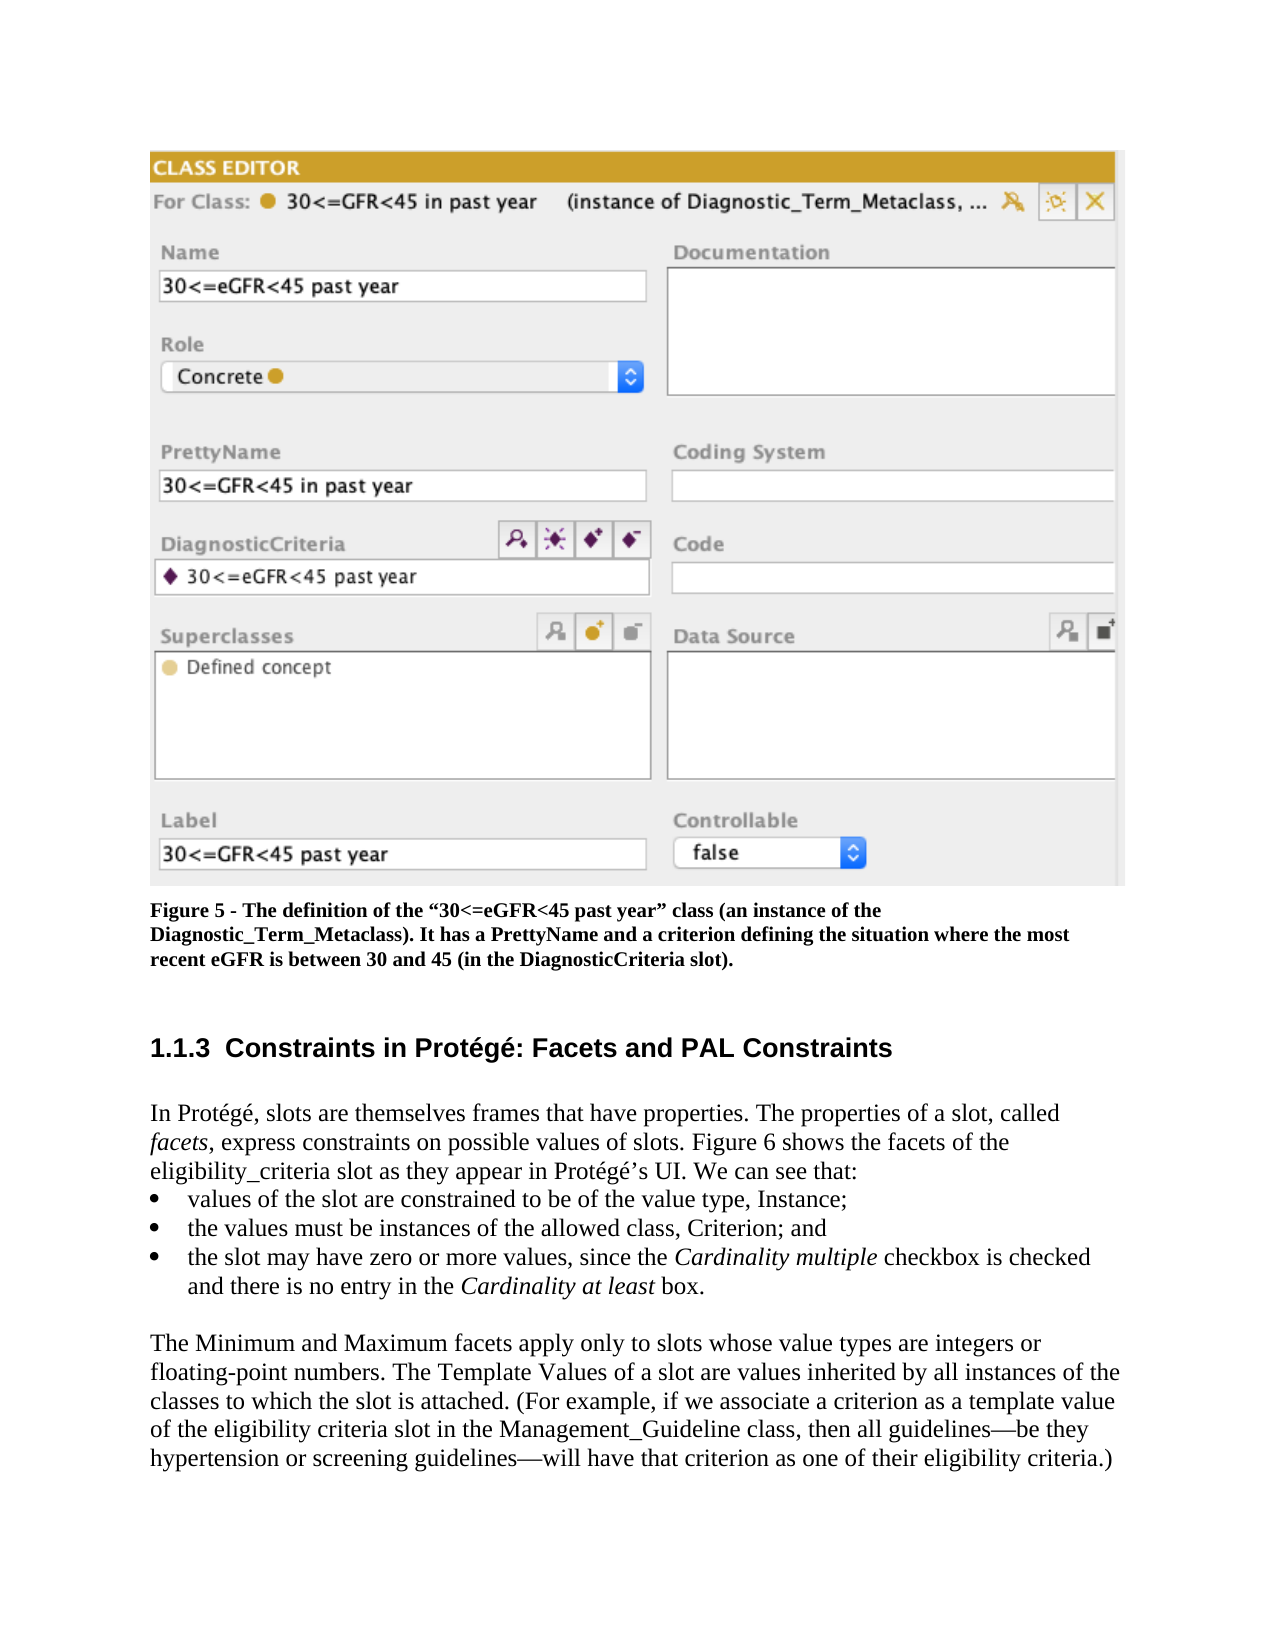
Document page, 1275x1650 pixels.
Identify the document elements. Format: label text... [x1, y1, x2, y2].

subtitle Constraints in Protégé: Facets and PAL Constraints [150, 1032, 1125, 1063]
list the slot may have zero or more values, since the Cardinality multiple checkbox is checked and there is no entry in the Cardinality at least box. [150, 1242, 1125, 1299]
text In Protégé, slots are themselves frames that have properties. The properties of a slot, called facets, express constraints on possible values of slots. Figure 6 shows the facets of the eligibility_criteria slot as they appear in Protégé’s UI. We can see that: [150, 1098, 1125, 1184]
picture [150, 150, 1125, 886]
list the values must be instances of the allowed class, Criterion; and [150, 1213, 1125, 1242]
list values of the slot are constrained to be of the value type, Instance; [150, 1184, 1125, 1213]
text Figure 5 - The definition of the “30<=eGFR<45 past year” class (an instance of the Diagnostic_Term_Metaclass). It has a PrettyName and a criterion defining the situation where the most recent eGFR is between 30 and 45 (in the DiagnosticCriteria slot). [150, 898, 1125, 971]
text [150, 1328, 1125, 1472]
